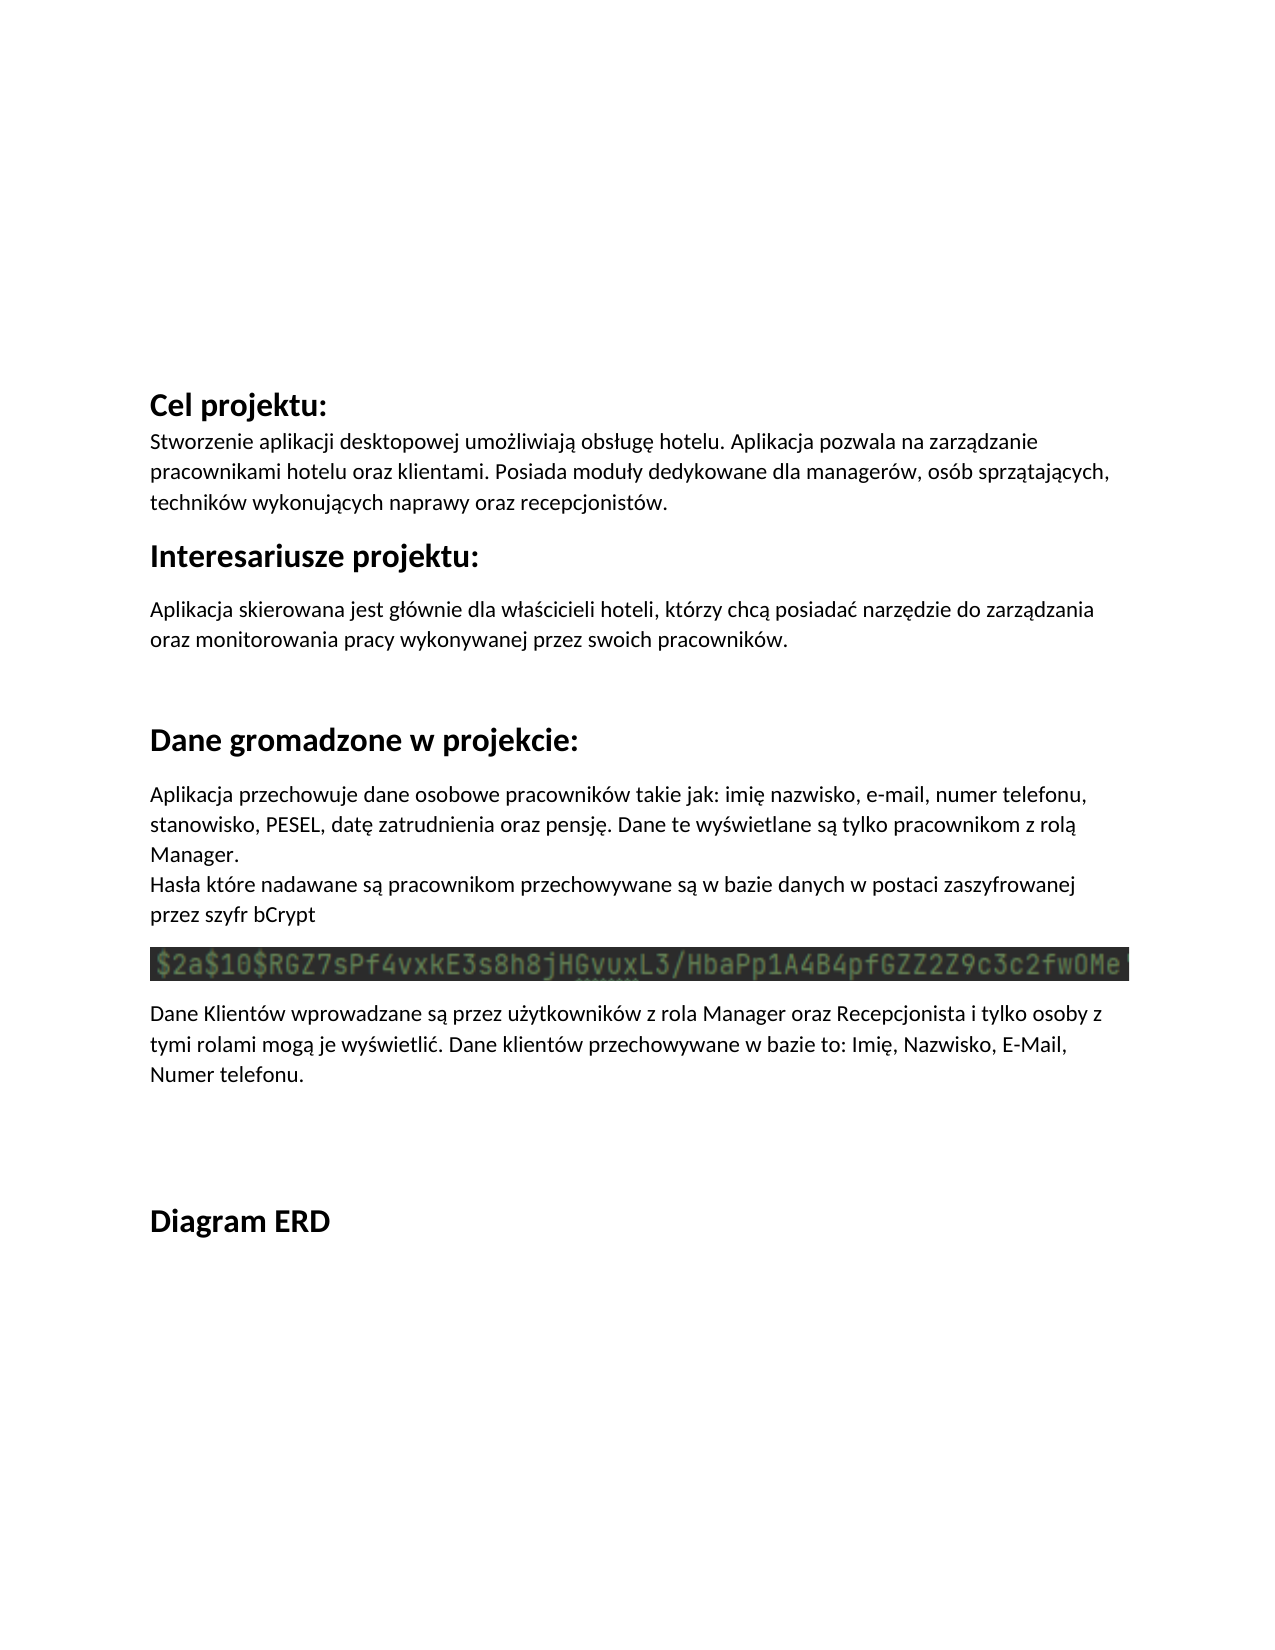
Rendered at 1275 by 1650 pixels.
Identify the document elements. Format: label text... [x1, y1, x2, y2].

text Interesariusze projektu: [150, 534, 1125, 575]
text Cel projektu: Stworzenie aplikacji desktopowej umożliwiają obsługę hotelu. Aplikacja pozwala na zarządzanie pracownikami hotelu oraz klientami. Posiada moduły dedykowane dla managerów, osób sprzątających, techników wykonujących naprawy oraz recepcjonistów. [150, 384, 1125, 516]
text Diagram ERD [150, 1201, 1125, 1241]
text Dane Klientów wprowadzane są przez użytkowników z rola Manager oraz Recepcjonista i tylko osoby z tymi rolami mogą je wyświetlić. Dane klientów przechowywane w bazie to: Imię, Nazwisko, E-Mail, Numer telefonu. [150, 999, 1125, 1088]
text Aplikacja przechowuje dane osobowe pracowników takie jak: imię nazwisko, e-mail, numer telefonu, stanowisko, PESEL, datę zatrudnienia oraz pensję. Dane te wyświetlane są tylko pracownikom z rolą Manager. Hasła które nadawane są pracownikom przechowywane są w bazie danych w postaci zaszyfrowanej przez szyfr bCrypt [150, 780, 1125, 929]
picture [150, 947, 1130, 981]
text Dane gromadzone w projekcie: [150, 719, 1125, 760]
text Aplikacja skierowana jest głównie dla właścicieli hoteli, którzy chcą posiadać narzędzie do zarządzania oraz monitorowania pracy wykonywanej przez swoich pracowników. [150, 595, 1125, 653]
